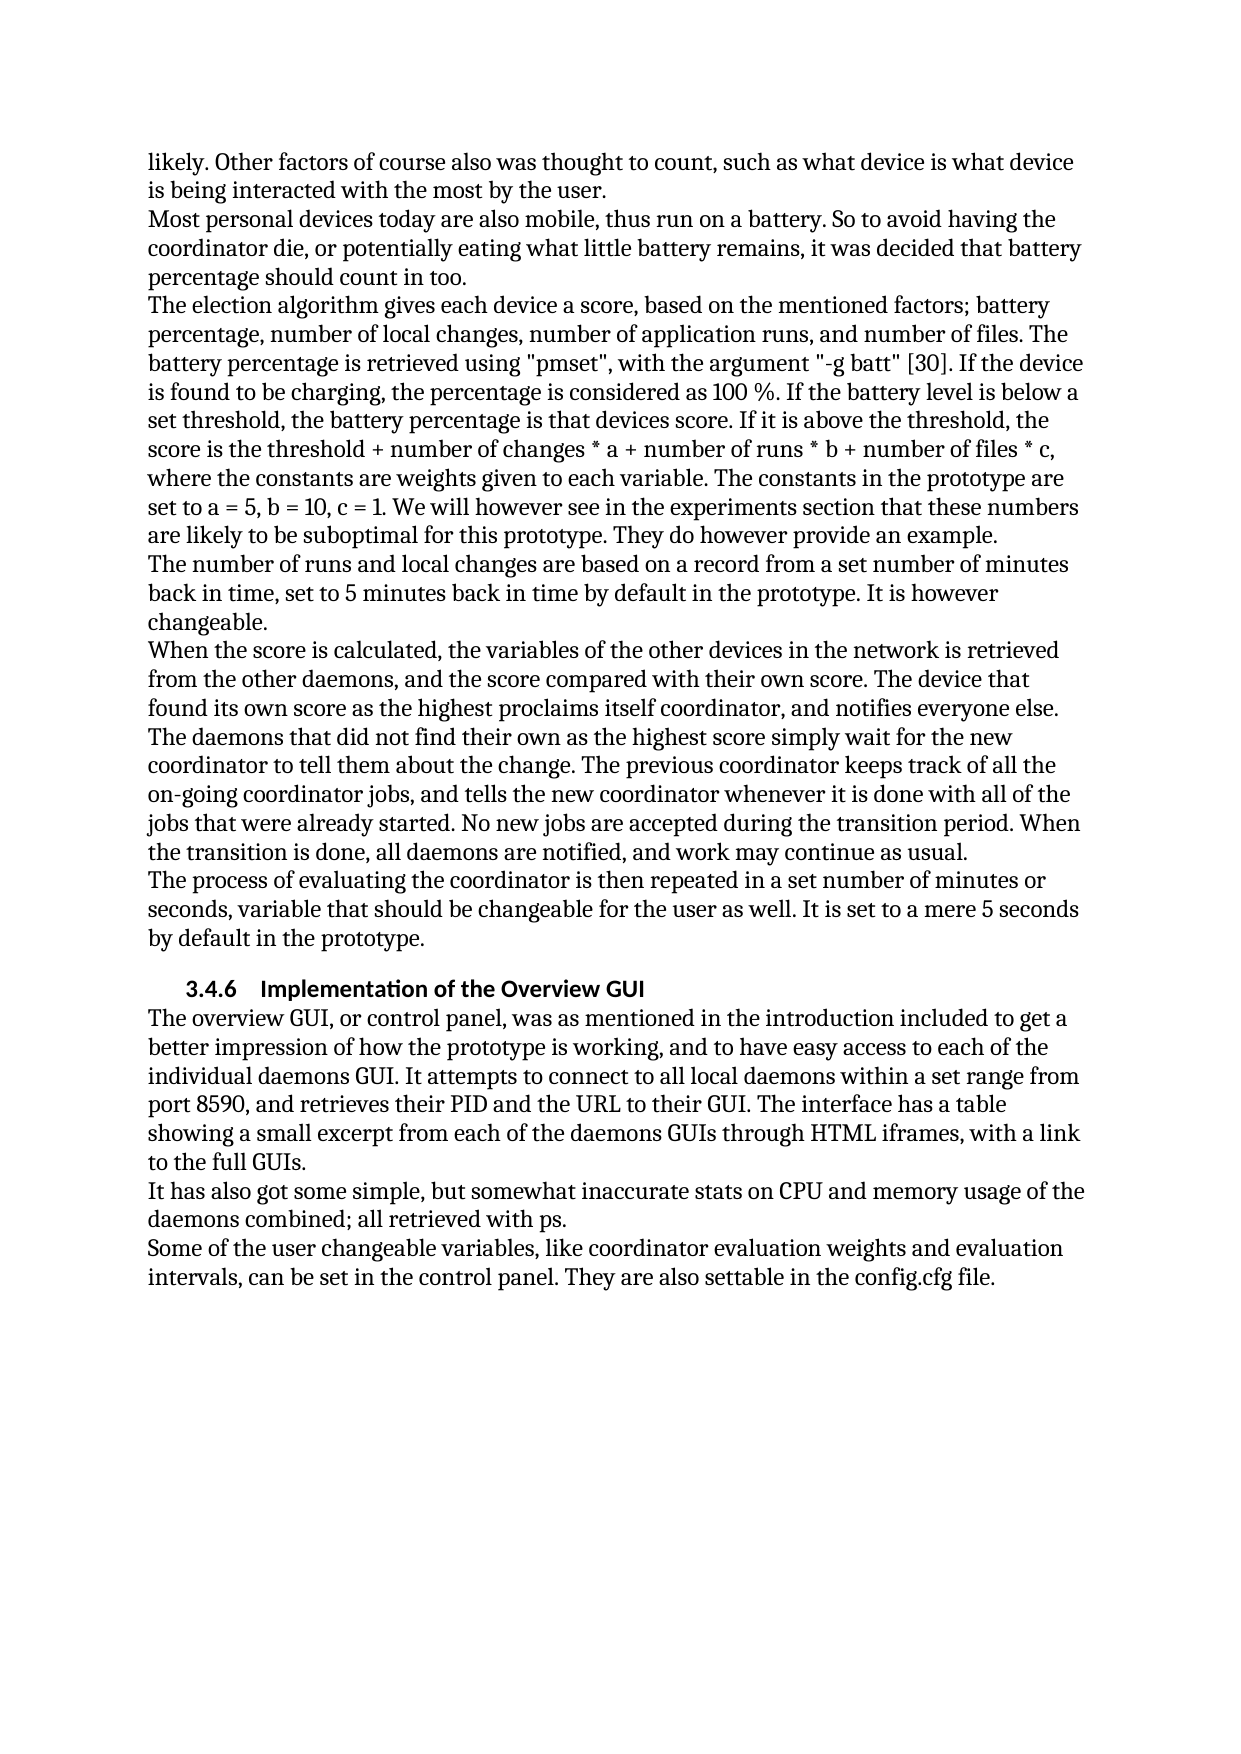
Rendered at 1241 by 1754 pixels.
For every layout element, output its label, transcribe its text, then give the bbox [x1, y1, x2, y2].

text The process of evaluating the coordinator is then repeated in a set number of minutes or seconds, variable that should be changeable for the user as well. It is set to a mere 5 seconds by default in the prototype. [148, 866, 1092, 953]
text It has also got some simple, but somewhat inaccurate stats on CPU and memory usage of the daemons combined; all retrieved with ps. [148, 1177, 1092, 1234]
text Some of the user changeable variables, like coordinator evaluation weights and evaluation intervals, can be set in the control panel. They are also settable in the config.cfg file. [148, 1234, 1092, 1292]
text The number of runs and local changes are based on a record from a set number of minutes back in time, set to 5 minutes back in time by default in the prototype. It is however changeable. [148, 550, 1092, 636]
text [148, 148, 1092, 205]
text Most personal devices today are also mobile, thus run on a battery. So to avoid having the coordinator die, or potentially eating what little battery remains, it was decided that battery percentage should count in too. [148, 205, 1092, 291]
text The election algorithm gives each device a score, based on the mentioned factors; battery percentage, number of local changes, number of application runs, and number of files. The battery percentage is retrieved using "pmset", with the argument "-g batt" [30]. If the device is found to be charging, the percentage is considered as 100 %. If the battery level is below a set threshold, the battery percentage is that devices score. If it is above the threshold, the score is the threshold + number of changes * a + number of runs * b + number of files * c, where the constants are weights given to each variable. The constants in the prototype are set to a = 5, b = 10, c = 1. We will however see in the experiments section that these numbers are likely to be suboptimal for this prototype. They do however provide an example. [148, 291, 1092, 550]
subtitle Implementation of the Overview GUI [185, 973, 1092, 1004]
text When the score is calculated, the variables of the other devices in the network is retrieved from the other daemons, and the score compared with their own score. The device that found its own score as the highest proclaims itself coordinator, and notifies everyone else. The daemons that did not find their own as the highest score simply wait for the new coordinator to tell them about the change. The previous coordinator keeps track of all the on-going coordinator jobs, and tells the new coordinator whenever it is done with all of the jobs that were already started. No new jobs are accepted during the transition period. When the transition is done, all daemons are notified, and work may continue as usual. [148, 636, 1092, 866]
text The overview GUI, or control panel, was as mentioned in the introduction included to get a better impression of how the prototype is working, and to have easy access to each of the individual daemons GUI. It attempts to connect to all local daemons within a set range from port 8590, and retrieves their PID and the URL to their GUI. The interface has a table showing a small excerpt from each of the daemons GUIs through HTML iframes, with a link to the full GUIs. [148, 1004, 1092, 1177]
